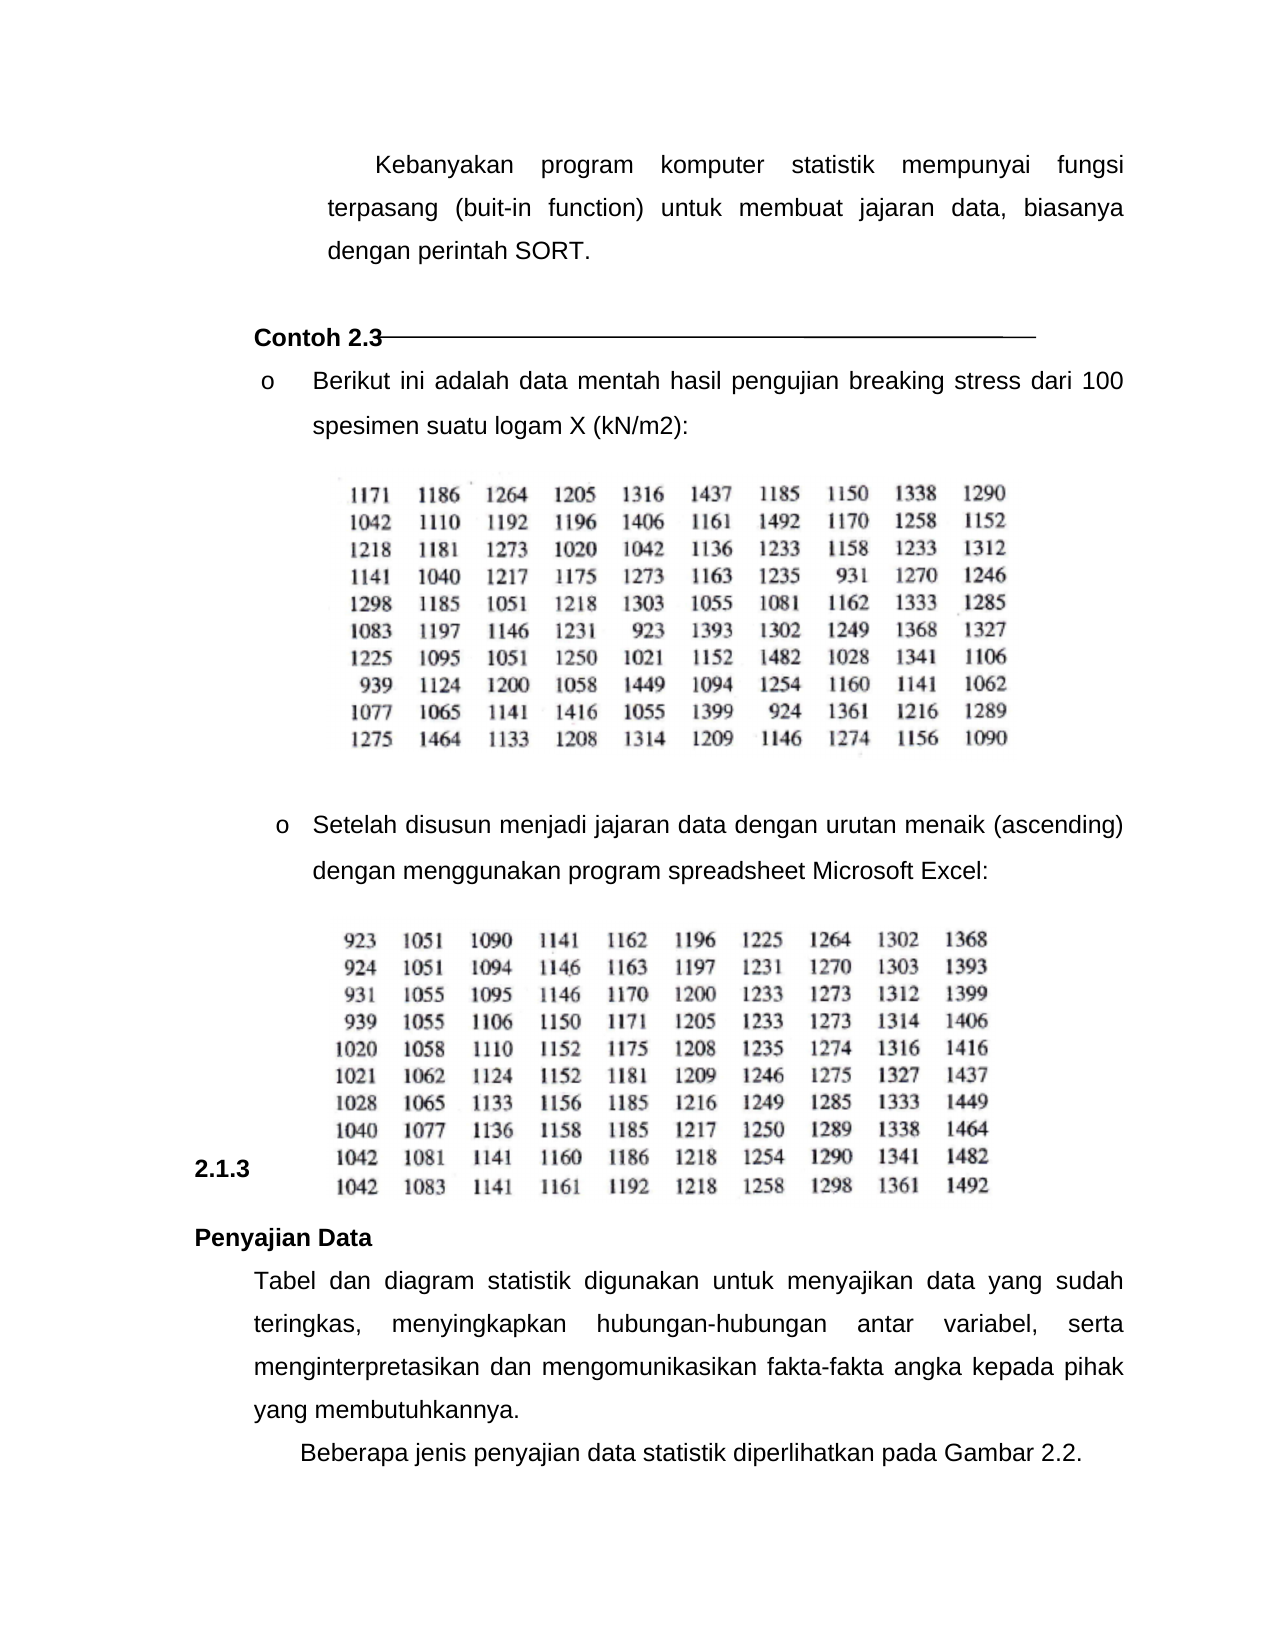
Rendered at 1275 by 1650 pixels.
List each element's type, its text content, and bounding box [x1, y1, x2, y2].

text Contoh 2.3 [253, 322, 1125, 351]
list Berikut ini adalah data mentah hasil pengujian breaking stress dari 100 spesimen suatu logam X (kN/m2): [260, 366, 1125, 440]
text 2.1.3 Penyajian Data [194, 1154, 1125, 1252]
text Beberapa jenis penyajian data statistik diperlihatkan pada Gambar 2.2. [253, 1438, 1125, 1467]
text Kebanyakan program komputer statistik mempunyai fungsi terpasang (buit-in function) untuk membuat jajaran data, biasanya dengan perintah SORT. [327, 150, 1125, 265]
text Tabel dan diagram statistik digunakan untuk menyajikan data yang sudah teringkas, menyingkapkan hubungan-hubungan antar variabel, serta menginterpretasikan dan mengomunikasikan fakta-fakta angka kepada pihak yang membutuhkannya. [253, 1266, 1125, 1424]
list Setelah disusun menjadi jajaran data dengan urutan menaik (ascending) dengan menggunakan program spreadsheet Microsoft Excel: [275, 810, 1125, 884]
